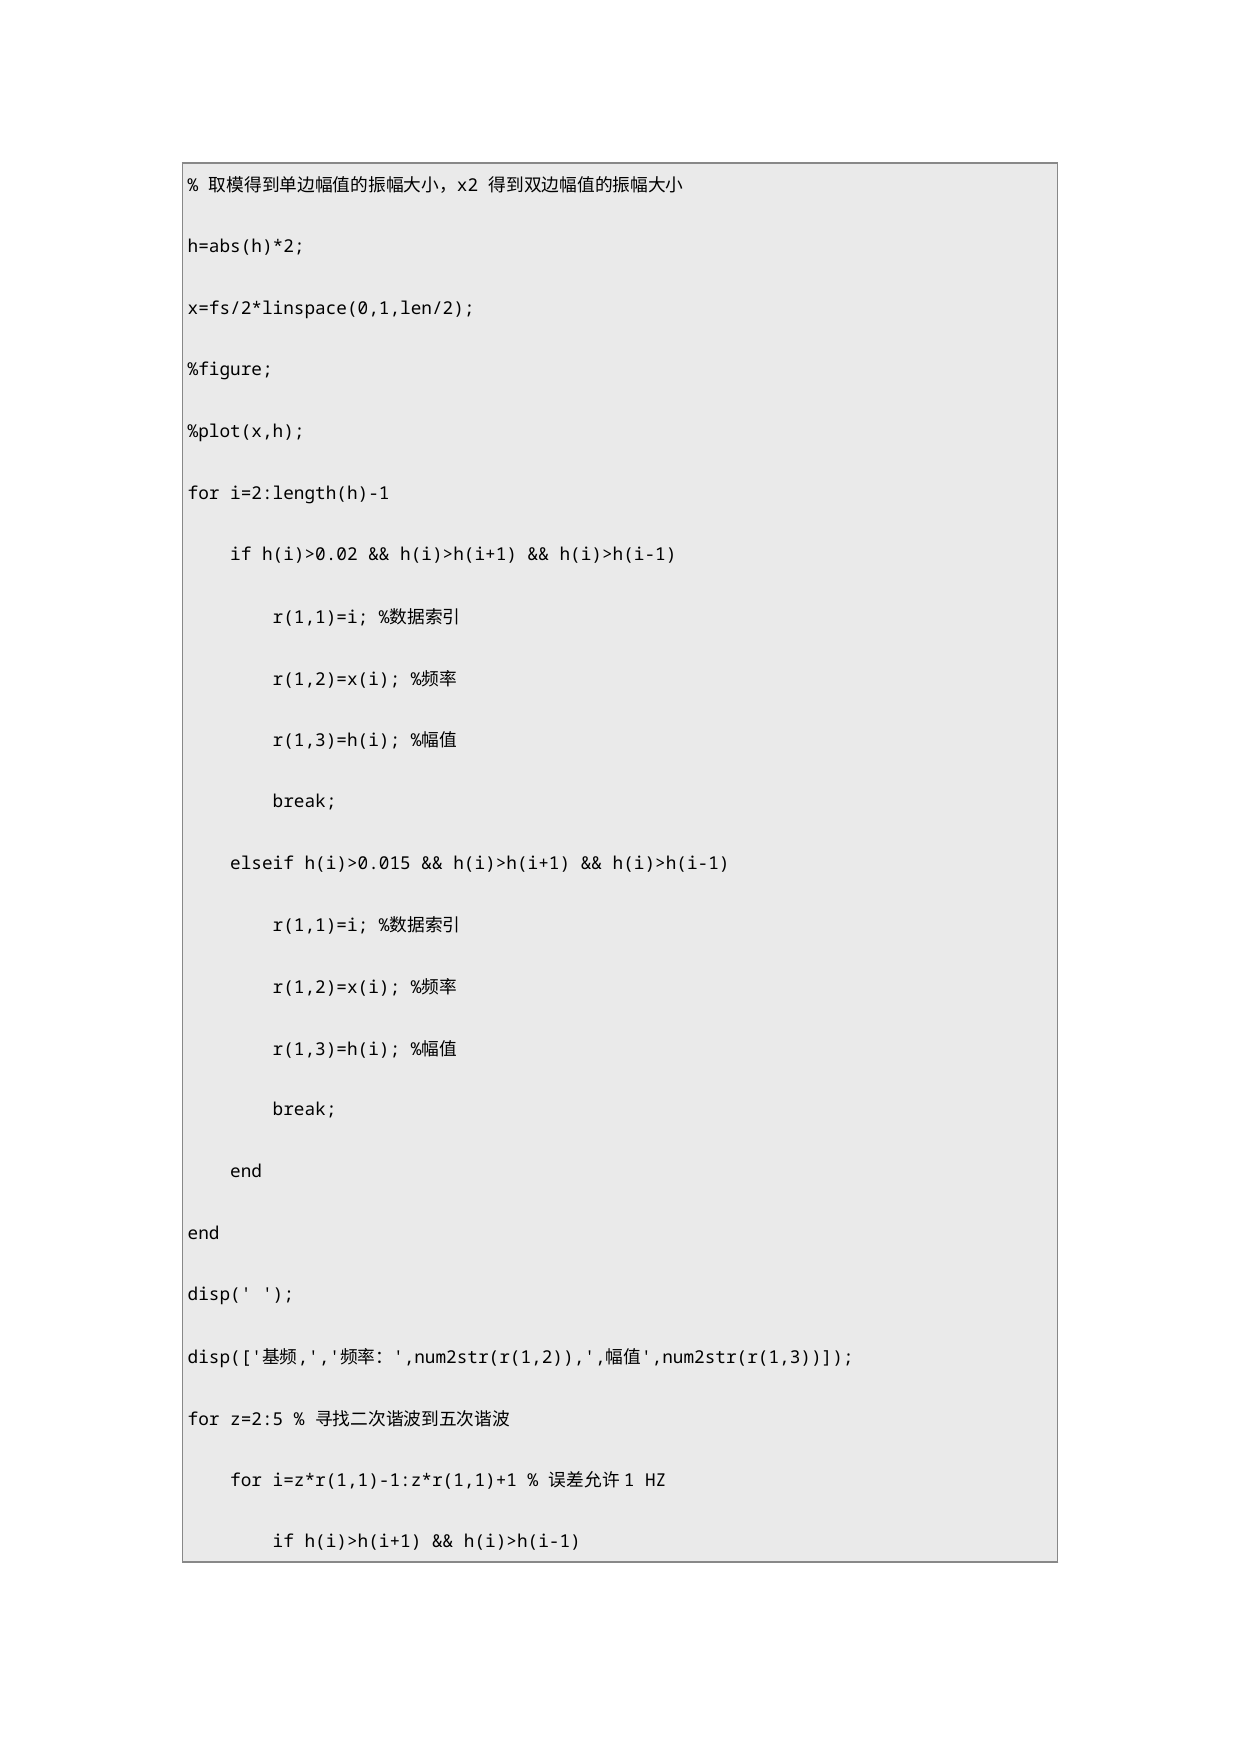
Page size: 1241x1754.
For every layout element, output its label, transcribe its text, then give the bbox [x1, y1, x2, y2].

text break; [183, 1087, 1057, 1125]
text r(1,3)=h(i); %幅值 [183, 717, 1057, 755]
text r(1,1)=i; %数据索引 [183, 594, 1057, 632]
text for i=z*r(1,1)-1:z*r(1,1)+1 % 误差允许 1 HZ [183, 1457, 1057, 1495]
text r(1,3)=h(i); %幅值 [183, 1025, 1057, 1063]
text for z=2:5 % 寻找二次谐波到五次谐波 [183, 1395, 1057, 1433]
text r(1,1)=i; %数据索引 [183, 902, 1057, 940]
text r(1,2)=x(i); %频率 [183, 655, 1057, 693]
text end [183, 1149, 1057, 1187]
text x=fs/2*linspace(0,1,len/2); [183, 285, 1057, 323]
text if h(i)>0.02 && h(i)>h(i+1) && h(i)>h(i-1) [183, 532, 1057, 570]
text break; [183, 779, 1057, 817]
text disp(['基频,','频率：',num2str(r(1,2)),',幅值',num2str(r(1,3))]); [183, 1334, 1057, 1372]
text end [183, 1210, 1057, 1248]
text for i=2:length(h)-1 [183, 470, 1057, 508]
text if h(i)>h(i+1) && h(i)>h(i-1) [183, 1519, 1057, 1561]
text %figure; [183, 347, 1057, 385]
text disp(' '); [183, 1272, 1057, 1310]
text %plot(x,h); [183, 409, 1057, 447]
text h=abs(h)*2; [183, 224, 1057, 262]
text r(1,2)=x(i); %频率 [183, 964, 1057, 1002]
text % 取模得到单边幅值的振幅大小，x2 得到双边幅值的振幅大小 [183, 164, 1057, 200]
text elseif h(i)>0.015 && h(i)>h(i+1) && h(i)>h(i-1) [183, 840, 1057, 878]
